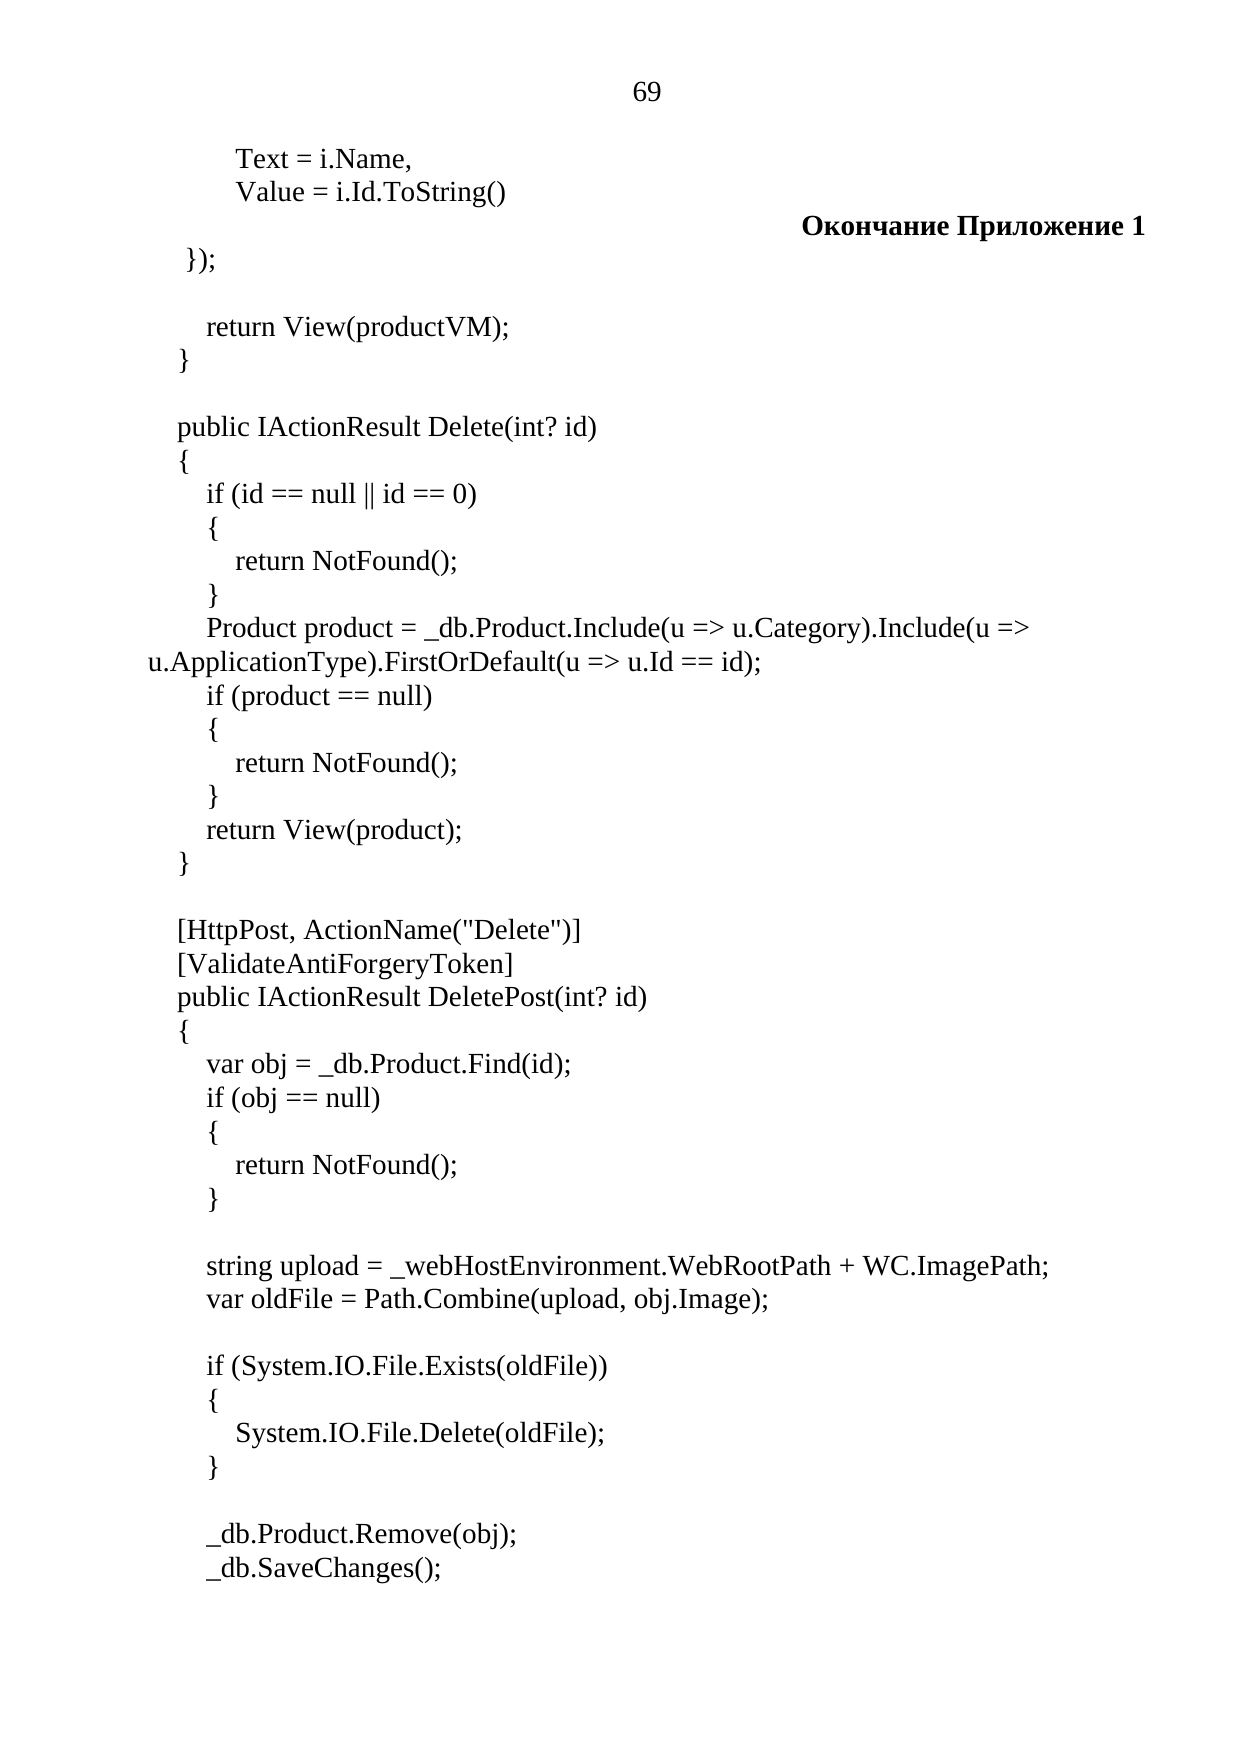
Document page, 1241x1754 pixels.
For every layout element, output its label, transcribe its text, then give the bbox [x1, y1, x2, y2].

list } [148, 342, 1146, 376]
list } [148, 1181, 1146, 1214]
list } [148, 845, 1146, 879]
list Окончание Приложение 1 [148, 208, 1146, 242]
list { [148, 1013, 1146, 1047]
list [HttpPost, ActionName("Delete")] [148, 912, 1146, 946]
list { [148, 711, 1146, 745]
list var obj = _db.Product.Find(id); [148, 1047, 1146, 1080]
list return View(productVM); [148, 309, 1146, 342]
list { [148, 510, 1146, 543]
list _db.SaveChanges(); [148, 1550, 1146, 1583]
list Product product = _db.Product.Include(u => u.Category).Include(u => u.ApplicationType).FirstOrDefault(u => u.Id == id); [148, 611, 1146, 678]
list return NotFound(); [148, 1147, 1146, 1181]
list return NotFound(); [148, 745, 1146, 778]
list }); [148, 242, 1146, 275]
list System.IO.File.Delete(oldFile); [148, 1416, 1146, 1449]
list } [148, 778, 1146, 812]
list Value = i.Id.ToString() [148, 174, 1146, 208]
list return NotFound(); [148, 543, 1146, 577]
list } [148, 577, 1146, 611]
list string upload = _webHostEnvironment.WebRootPath + WC.ImagePath; [148, 1248, 1146, 1281]
list public IActionResult DeletePost(int? id) [148, 979, 1146, 1013]
list if (product == null) [148, 678, 1146, 711]
list } [148, 1449, 1146, 1483]
list var oldFile = Path.Combine(upload, obj.Image); [148, 1281, 1146, 1315]
list [ValidateAntiForgeryToken] [148, 946, 1146, 979]
list Text = i.Name, [148, 141, 1146, 174]
list { [148, 1114, 1146, 1147]
list { [148, 1382, 1146, 1416]
list { [148, 443, 1146, 476]
list _db.Product.Remove(obj); [148, 1516, 1146, 1550]
list return View(product); [148, 812, 1146, 845]
list public IActionResult Delete(int? id) [148, 409, 1146, 443]
list if (id == null || id == 0) [148, 476, 1146, 510]
list if (obj == null) [148, 1080, 1146, 1114]
list if (System.IO.File.Exists(oldFile)) [148, 1348, 1146, 1382]
